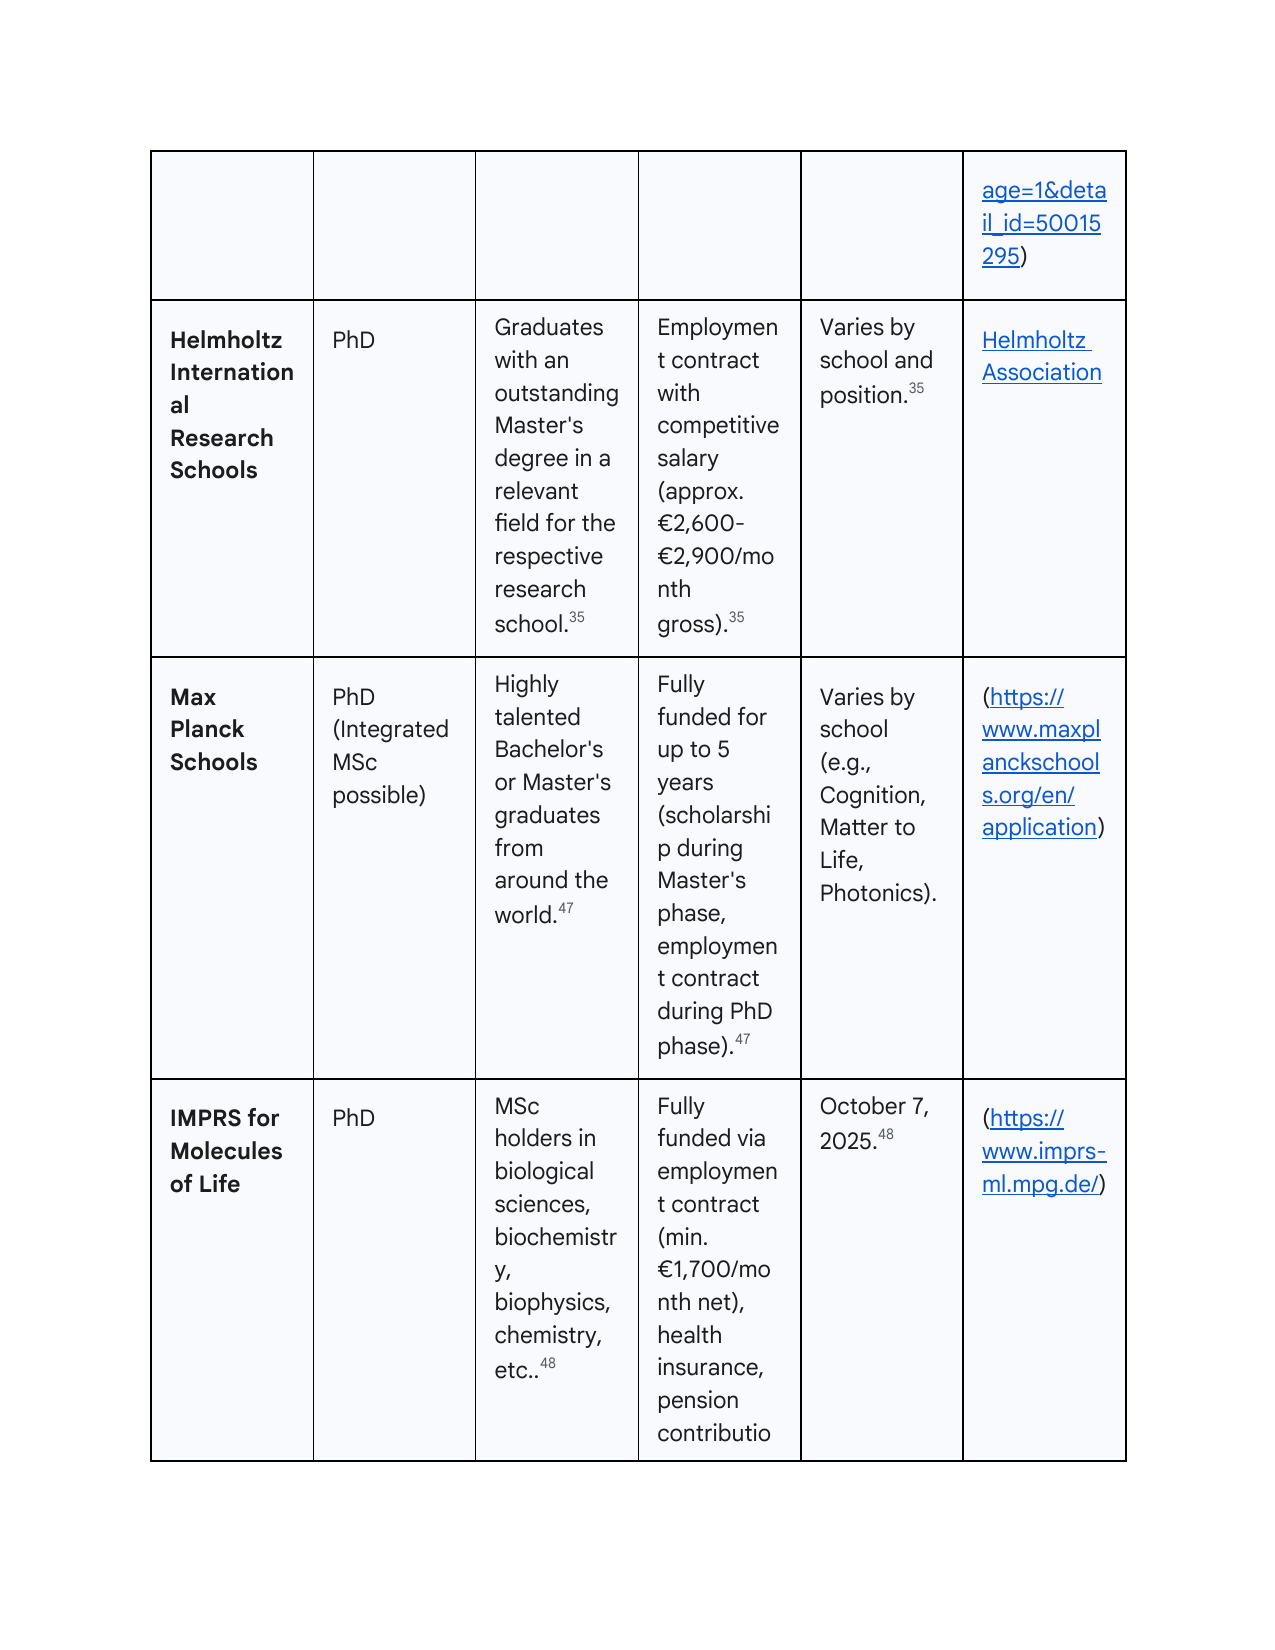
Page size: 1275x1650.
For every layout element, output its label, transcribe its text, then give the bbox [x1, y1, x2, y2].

table_cell Graduates with an outstanding Master's degree in a relevant field for the respective research school.35 [476, 301, 638, 656]
table_cell Helmholtz International Research Schools [152, 301, 313, 656]
table_cell Max Planck Schools [152, 658, 313, 1078]
table_cell PhD [314, 1080, 475, 1460]
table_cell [639, 1080, 800, 1460]
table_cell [639, 152, 800, 299]
table_cell Helmholtz Association [964, 301, 1125, 656]
table_cell Varies by school (e.g., Cognition, Matter to Life, Photonics). [802, 658, 962, 1078]
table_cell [314, 152, 475, 299]
table_cell (https://www.maxplanckschools.org/en/application) [964, 658, 1125, 1078]
table_cell Varies by school and position.35 [802, 301, 962, 656]
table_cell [964, 152, 1125, 299]
table_cell Highly talented Bachelor's or Master's graduates from around the world.47 [476, 658, 638, 1078]
table_cell Employment contract with competitive salary (approx. €2,600-€2,900/month gross).35 [639, 301, 800, 656]
table_cell October 7, 2025.48 [802, 1080, 962, 1460]
table_cell PhD [314, 301, 475, 656]
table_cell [964, 1080, 1125, 1460]
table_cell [476, 152, 638, 299]
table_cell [152, 1080, 313, 1460]
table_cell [802, 152, 962, 299]
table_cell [152, 152, 313, 299]
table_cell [476, 1080, 638, 1460]
table_cell Fully funded for up to 5 years (scholarship during Master's phase, employment contract during PhD phase).47 [639, 658, 800, 1078]
table_cell PhD (Integrated MSc possible) [314, 658, 475, 1078]
